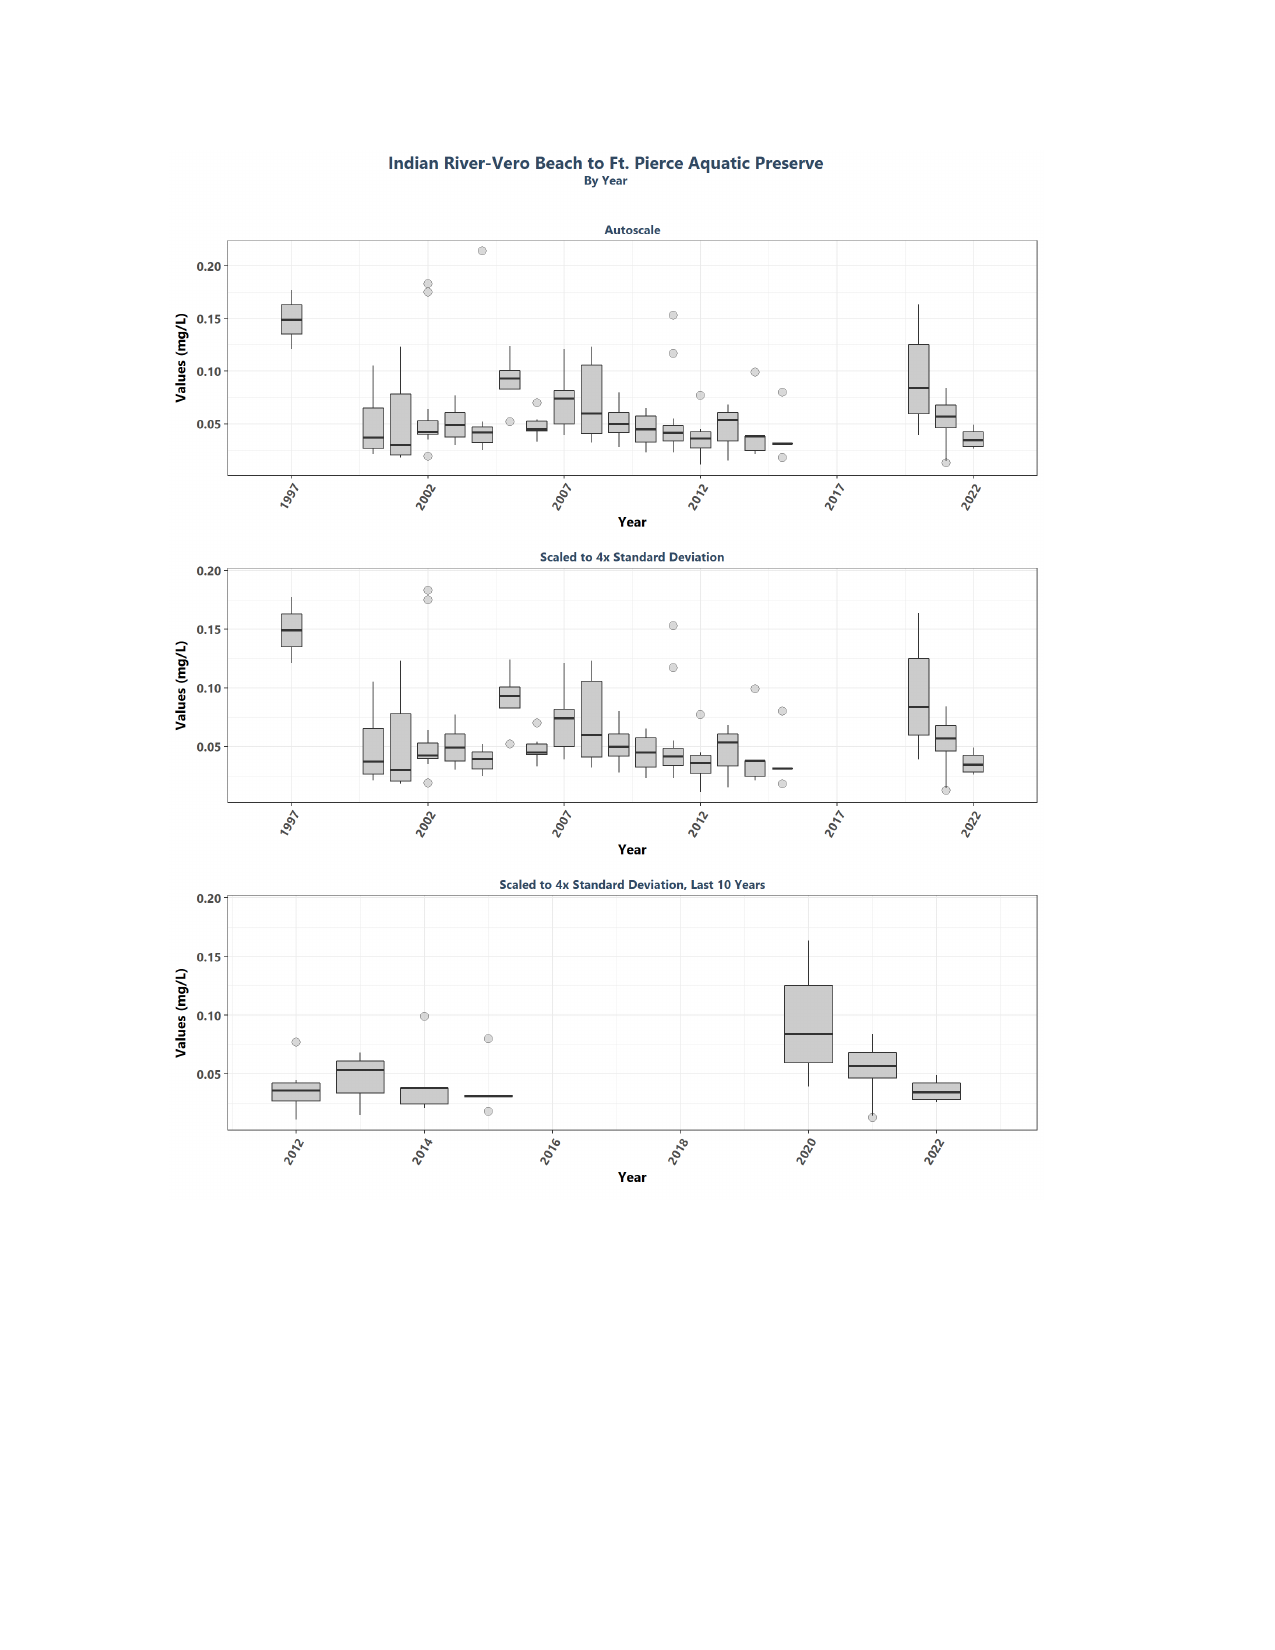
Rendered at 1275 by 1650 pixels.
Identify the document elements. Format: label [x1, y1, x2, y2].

picture [168, 150, 1044, 1200]
